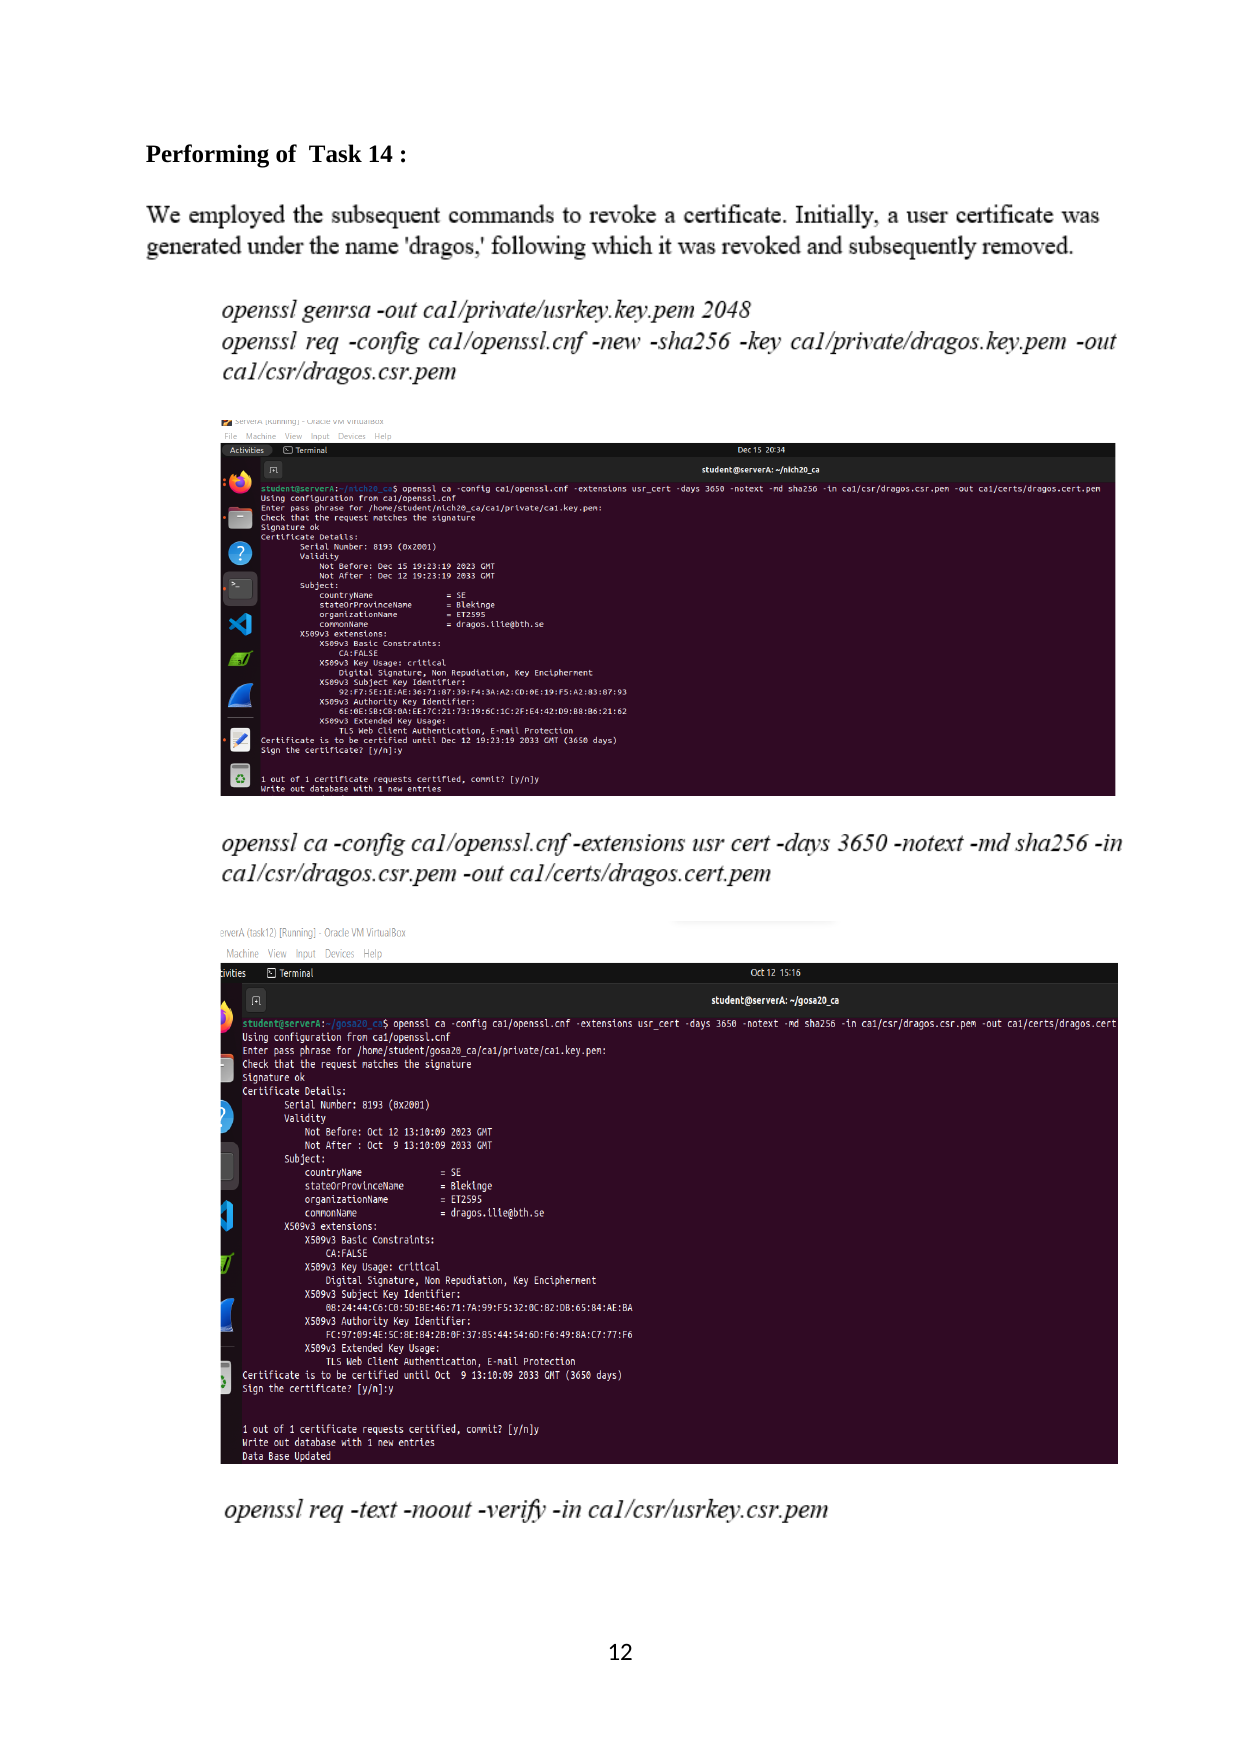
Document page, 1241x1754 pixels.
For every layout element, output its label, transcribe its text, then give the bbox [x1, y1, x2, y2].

text Performing of Task 14 : [146, 139, 1119, 168]
picture [220, 827, 1124, 891]
picture [220, 420, 1116, 796]
picture [220, 1494, 831, 1528]
picture [220, 296, 1118, 388]
picture [145, 200, 1101, 264]
picture [220, 921, 1118, 1464]
